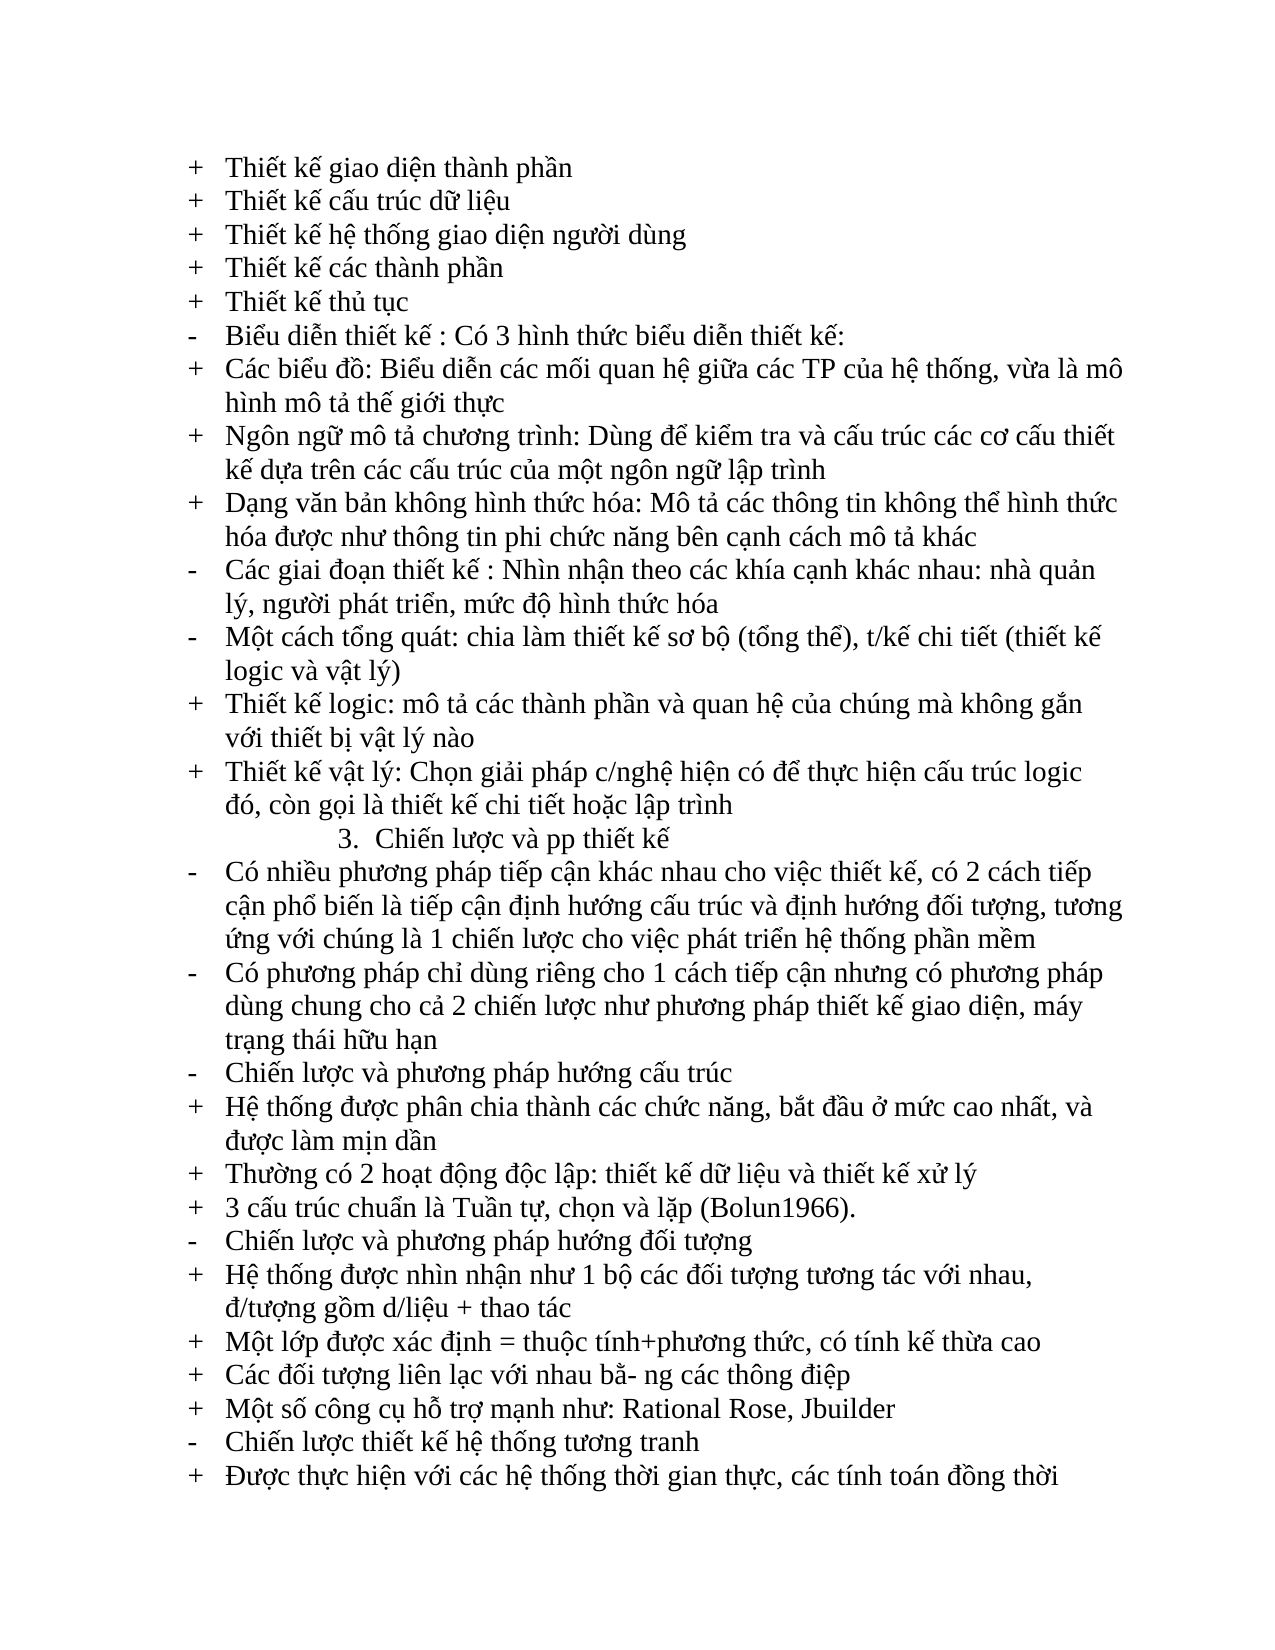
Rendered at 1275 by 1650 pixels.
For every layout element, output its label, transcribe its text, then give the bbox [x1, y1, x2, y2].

list Các giai đoạn thiết kế : Nhìn nhận theo các khía cạnh khác nhau: nhà quản lý, người phát triển, mức độ hình thức hóa [187, 552, 1125, 619]
list Một lớp được xác định = thuộc tính+phương thức, có tính kế thừa cao [187, 1324, 1125, 1357]
list Thiết kế cấu trúc dữ liệu [187, 183, 1125, 217]
list Thiết kế giao diện thành phần [187, 150, 1125, 183]
list Có phương pháp chỉ dùng riêng cho 1 cách tiếp cận nhưng có phương pháp dùng chung cho cả 2 chiến lược như phương pháp thiết kế giao diện, máy trạng thái hữu hạn [187, 955, 1125, 1056]
list Biểu diễn thiết kế : Có 3 hình thức biểu diễn thiết kế: [187, 318, 1125, 351]
list Chiến lược thiết kế hệ thống tương tranh [187, 1424, 1125, 1458]
list Chiến lược và phương pháp hướng cấu trúc [187, 1056, 1125, 1089]
list Ngôn ngữ mô tả chương trình: Dùng để kiểm tra và cấu trúc các cơ cấu thiết kế dựa trên các cấu trúc của một ngôn ngữ lập trình [187, 418, 1125, 485]
list Thiết kế vật lý: Chọn giải pháp c/nghệ hiện có để thực hiện cấu trúc logic đó, còn gọi là thiết kế chi tiết hoặc lập trình [187, 754, 1125, 821]
list Hệ thống được nhìn nhận như 1 bộ các đối tượng tương tác với nhau, đ/tượng gồm d/liệu + thao tác [187, 1257, 1125, 1324]
list Một số công cụ hỗ trợ mạnh như: Rational Rose, Jbuilder [187, 1391, 1125, 1424]
list Dạng văn bản không hình thức hóa: Mô tả các thông tin không thể hình thức hóa được như thông tin phi chức năng bên cạnh cách mô tả khác [187, 485, 1125, 552]
list Thiết kế logic: mô tả các thành phần và quan hệ của chúng mà không gắn với thiết bị vật lý nào [187, 687, 1125, 754]
list 3 cấu trúc chuẩn là Tuần tự, chọn và lặp (Bolun1966). [187, 1190, 1125, 1223]
list Thường có 2 hoạt động độc lập: thiết kế dữ liệu và thiết kế xử lý [187, 1156, 1125, 1190]
list Hệ thống được phân chia thành các chức năng, bắt đầu ở mức cao nhất, và được làm mịn dần [187, 1089, 1125, 1156]
list Thiết kế thủ tục [187, 284, 1125, 318]
list Thiết kế các thành phần [187, 251, 1125, 284]
list Một cách tổng quát: chia làm thiết kế sơ bộ (tổng thể), t/kế chi tiết (thiết kế logic và vật lý) [187, 619, 1125, 687]
list Chiến lược và phương pháp hướng đối tượng [187, 1223, 1125, 1257]
list Các đối tượng liên lạc với nhau bằ- ng các thông điệp [187, 1357, 1125, 1391]
list Các biểu đồ: Biểu diễn các mối quan hệ giữa các TP của hệ thống, vừa là mô hình mô tả thế giới thực [187, 351, 1125, 418]
list Được thực hiện với các hệ thống thời gian thực, các tính toán đồng thời [187, 1458, 1125, 1492]
list Có nhiều phương pháp tiếp cận khác nhau cho việc thiết kế, có 2 cách tiếp cận phổ biến là tiếp cận định hướng cấu trúc và định hướng đối tượng, tương ứng với chúng là 1 chiến lược cho việc phát triển hệ thống phần mềm [187, 854, 1125, 955]
list Chiến lược và pp thiết kế [337, 821, 1125, 854]
list Thiết kế hệ thống giao diện người dùng [187, 217, 1125, 251]
